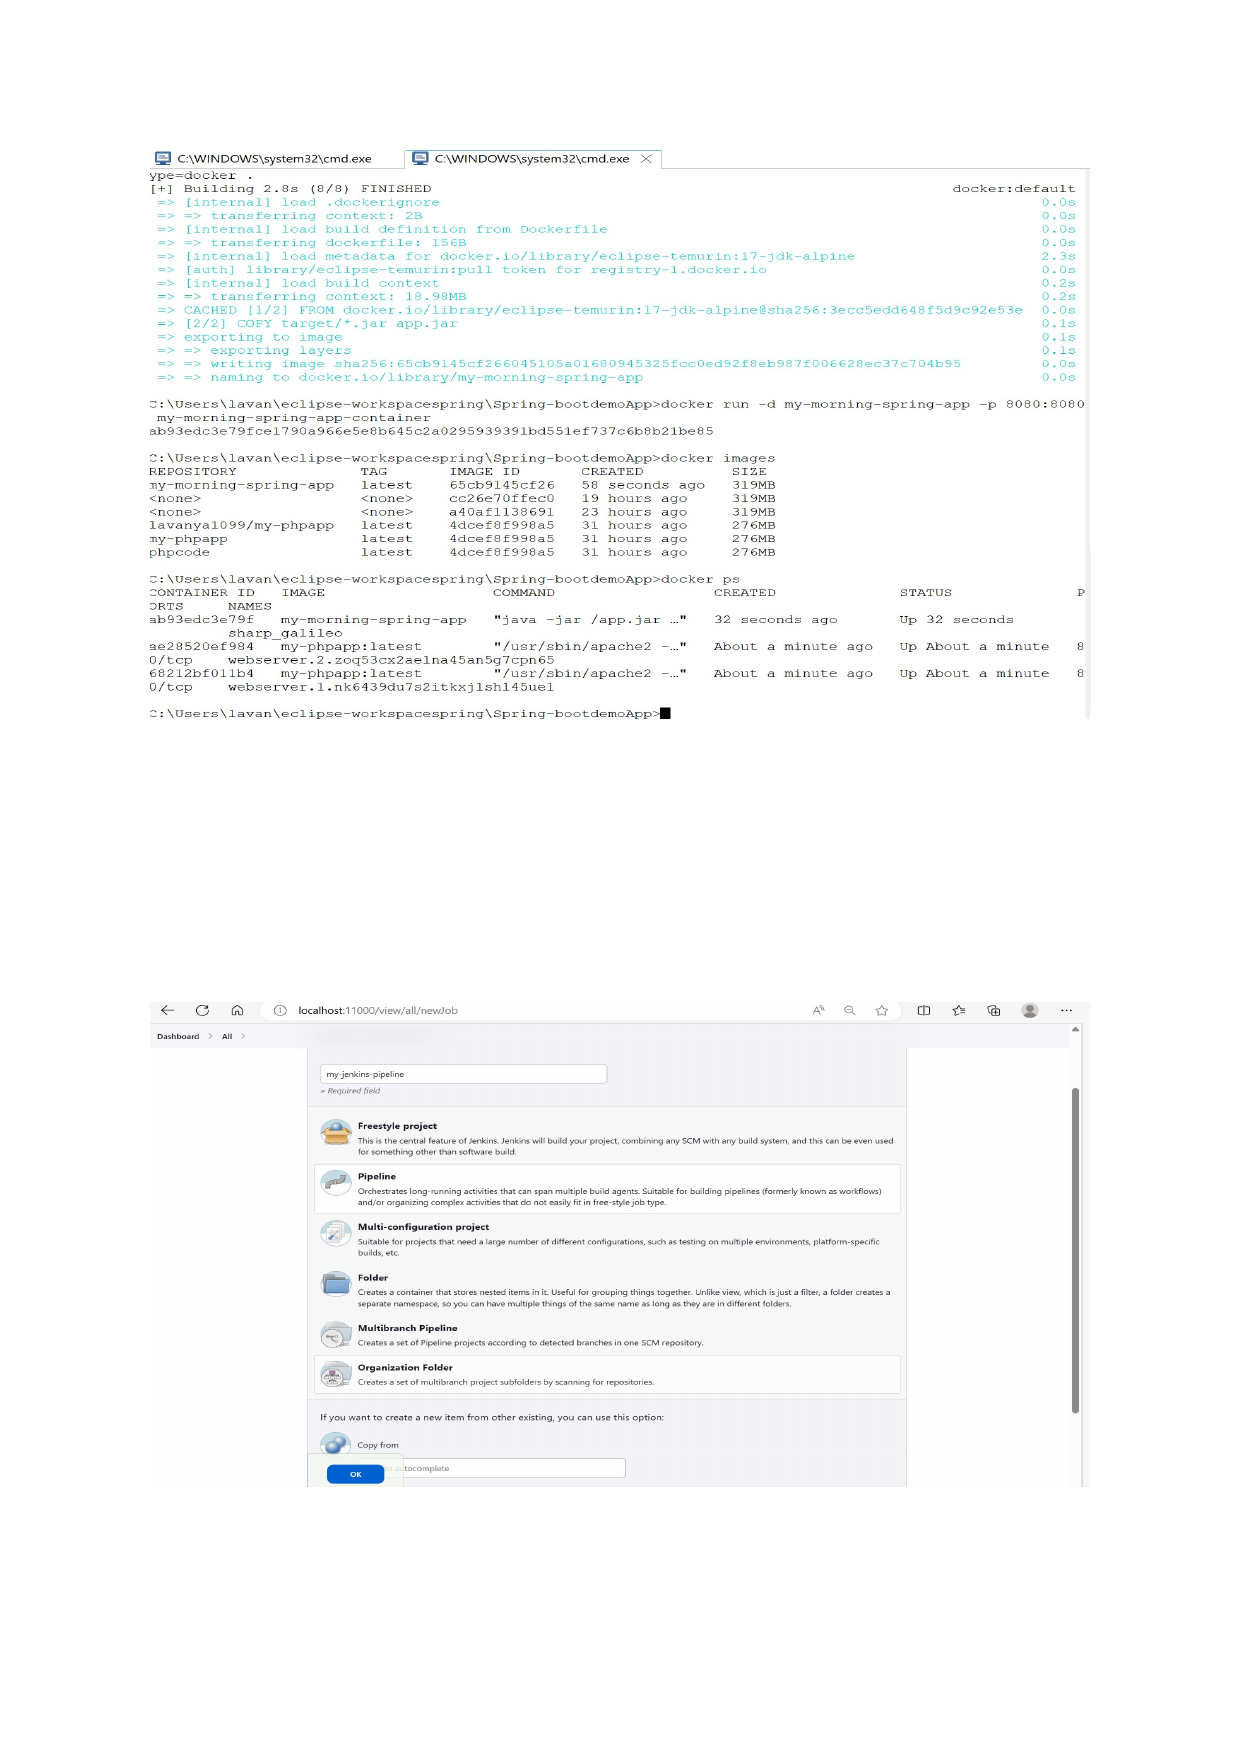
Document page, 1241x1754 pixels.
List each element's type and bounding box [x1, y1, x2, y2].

picture [150, 150, 1091, 719]
picture [150, 1002, 1091, 1487]
